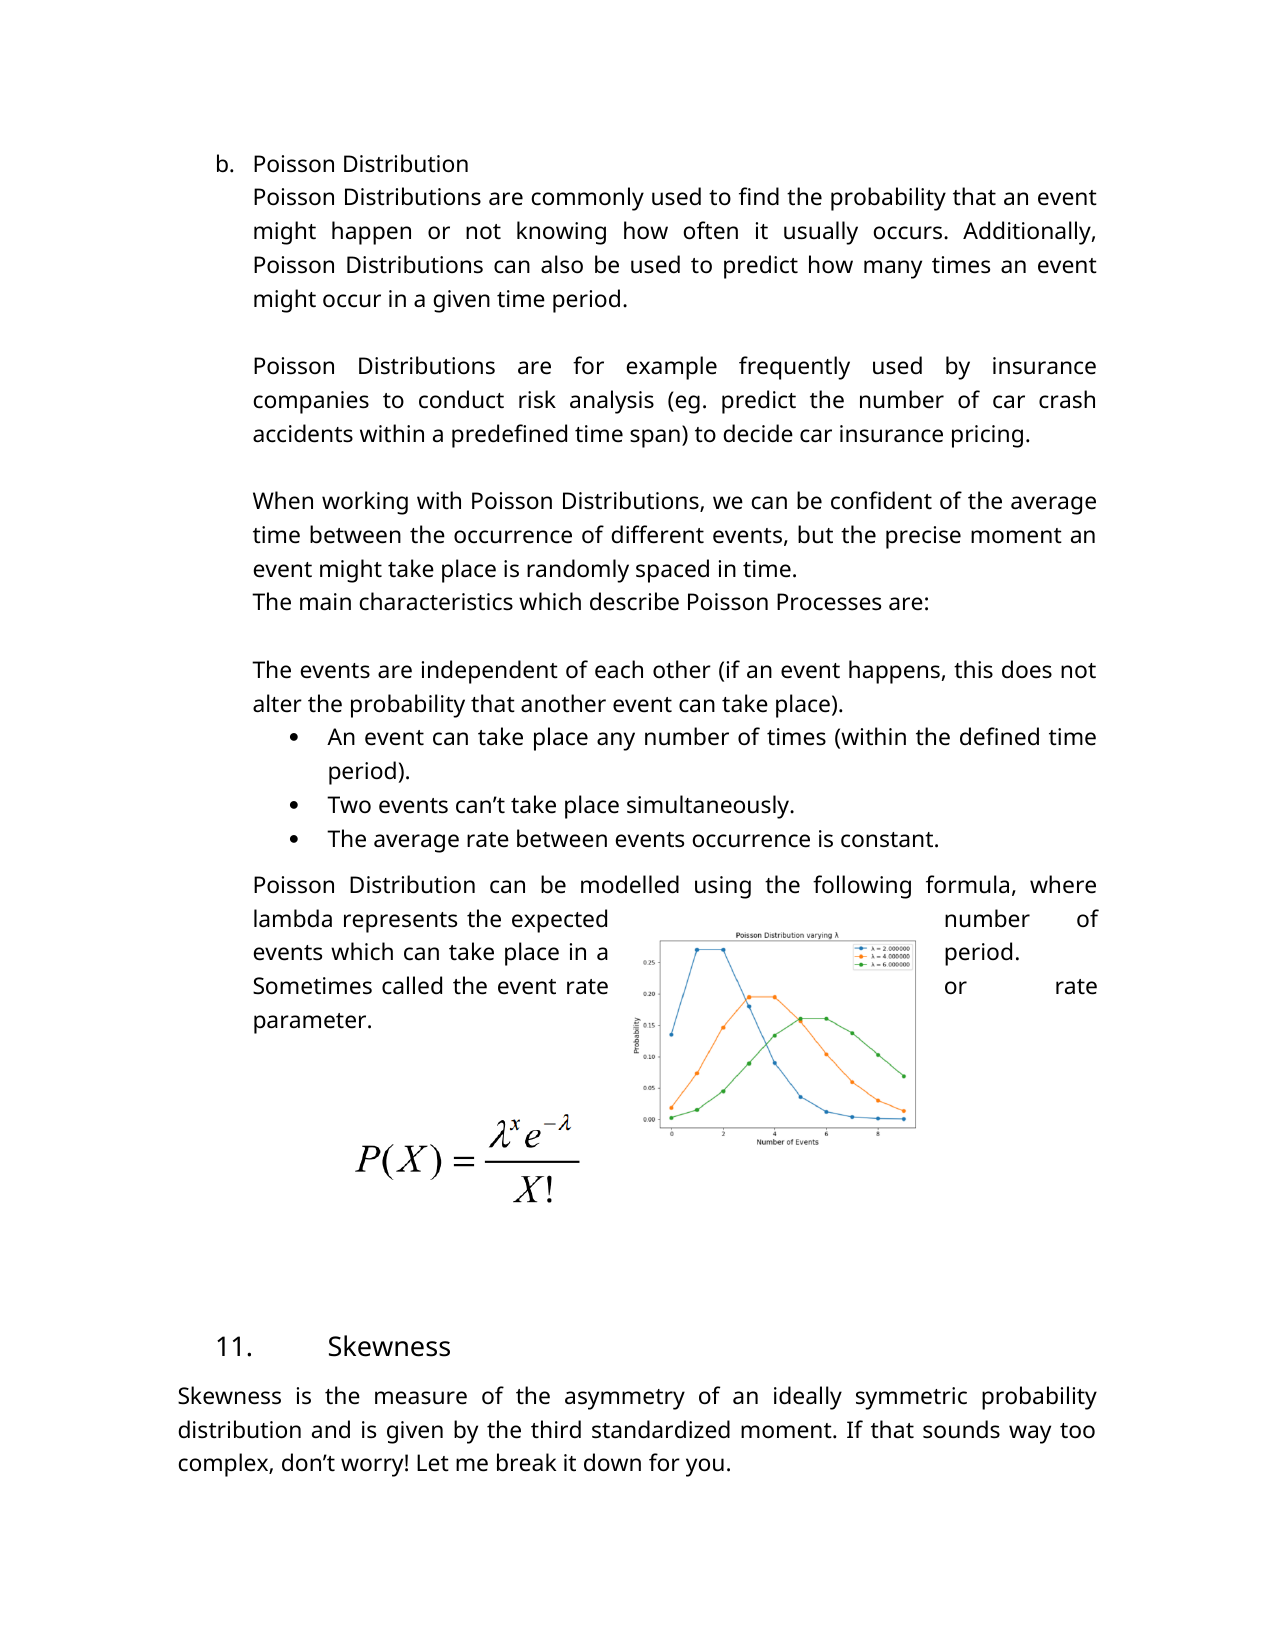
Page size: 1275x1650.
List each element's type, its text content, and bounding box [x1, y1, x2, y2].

list Two events can’t take place simultaneously. [290, 789, 1098, 820]
list Poisson Distribution [215, 148, 1098, 179]
picture [343, 1092, 597, 1215]
picture [628, 928, 926, 1148]
list Poisson Distributions are for example frequently used by insurance companies to conduct risk analysis (eg. predict the number of car crash accidents within a predefined time span) to decide car insurance pricing. [252, 350, 1098, 449]
list The events are independent of each other (if an event happens, this does not alter the probability that another event can take place). [252, 654, 1098, 719]
subtitle Skewness [215, 1328, 1098, 1364]
text Poisson Distribution can be modelled using the following formula, where lambda represents the expected number of events which can take place in a period. Sometimes called the event rate or rate parameter. [252, 869, 1098, 1035]
list Poisson Distributions are commonly used to find the probability that an event might happen or not knowing how often it usually occurs. Additionally, Poisson Distributions can also be used to predict how many times an event might occur in a given time period. [252, 181, 1098, 314]
list An event can take place any number of times (within the defined time period). [290, 721, 1098, 786]
text Skewness is the measure of the asymmetry of an ideally symmetric probability distribution and is given by the third standardized moment. If that sounds way too complex, don’t worry! Let me break it down for you. [177, 1380, 1098, 1479]
list The main characteristics which describe Poisson Processes are: [252, 586, 1098, 618]
list The average rate between events occurrence is constant. [290, 823, 1098, 854]
list When working with Poisson Distributions, we can be confident of the average time between the occurrence of different events, but the precise moment an event might take place is randomly spaced in time. [252, 485, 1098, 584]
